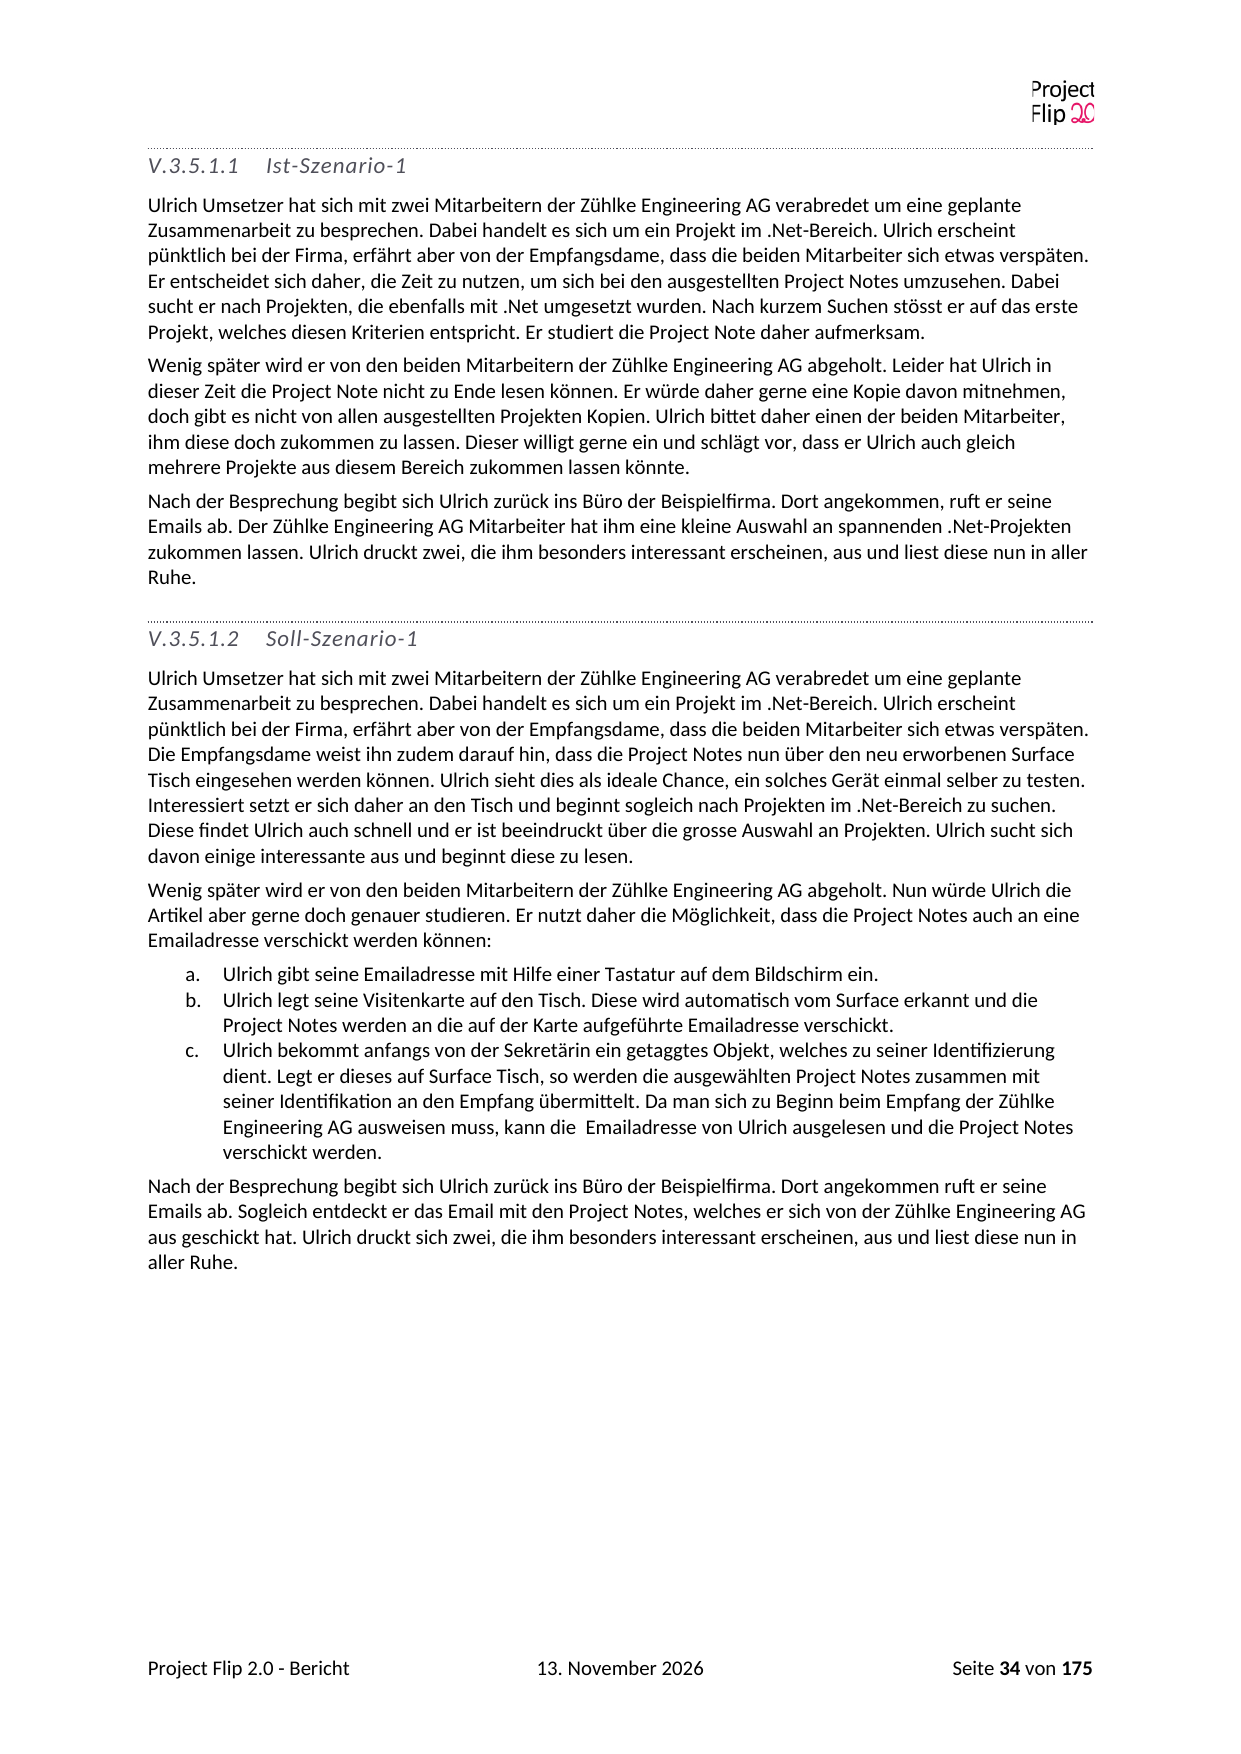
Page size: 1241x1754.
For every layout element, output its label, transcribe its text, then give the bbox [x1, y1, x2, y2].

picture [1081, 79, 1097, 124]
text Wenig später wird er von den beiden Mitarbeitern der Zühlke Engineering AG abgeholt. Nun würde Ulrich die Artikel aber gerne doch genauer studieren. Er nutzt daher die Möglichkeit, dass die Project Notes auch an eine Emailadresse verschickt werden können: [148, 877, 1093, 953]
text Nach der Besprechung begibt sich Ulrich zurück ins Büro der Beispielfirma. Dort angekommen ruft er seine Emails ab. Sogleich entdeckt er das Email mit den Project Notes, welches er sich von der Zühlke Engineering AG aus geschickt hat. Ulrich druckt sich zwei, die ihm besonders interessant erscheinen, aus und liest diese nun in aller Ruhe. [148, 1173, 1093, 1275]
text Ulrich Umsetzer hat sich mit zwei Mitarbeitern der Zühlke Engineering AG verabredet um eine geplante Zusammenarbeit zu besprechen. Dabei handelt es sich um ein Projekt im .Net-Bereich. Ulrich erscheint pünktlich bei der Firma, erfährt aber von der Empfangsdame, dass die beiden Mitarbeiter sich etwas verspäten. Die Empfangsdame weist ihn zudem darauf hin, dass die Project Notes nun über den neu erworbenen Surface Tisch eingesehen werden können. Ulrich sieht dies als ideale Chance, ein solches Gerät einmal selber zu testen. Interessiert setzt er sich daher an den Tisch und beginnt sogleich nach Projekten im .Net-Bereich zu suchen. Diese findet Ulrich auch schnell und er ist beeindruckt über die grosse Auswahl an Projekten. Ulrich sucht sich davon einige interessante aus und beginnt diese zu lesen. [148, 665, 1093, 868]
text Wenig später wird er von den beiden Mitarbeitern der Zühlke Engineering AG abgeholt. Leider hat Ulrich in dieser Zeit die Project Note nicht zu Ende lesen können. Er würde daher gerne eine Kopie davon mitnehmen, doch gibt es nicht von allen ausgestellten Projekten Kopien. Ulrich bittet daher einen der beiden Mitarbeiter, ihm diese doch zukommen zu lassen. Dieser willigt gerne ein und schlägt vor, dass er Ulrich auch gleich mehrere Projekte aus diesem Bereich zukommen lassen könnte. [148, 353, 1093, 480]
list Ulrich gibt seine Emailadresse mit Hilfe einer Tastatur auf dem Bildschirm ein. [185, 961, 1093, 987]
list Ulrich legt seine Visitenkarte auf den Tisch. Diese wird automatisch vom Surface erkannt und die Project Notes werden an die auf der Karte aufgeführte Emailadresse verschickt. [185, 987, 1093, 1038]
list Ulrich bekommt anfangs von der Sekretärin ein getaggtes Objekt, welches zu seiner Identifizierung dient. Legt er dieses auf Surface Tisch, so werden die ausgewählten Project Notes zusammen mit seiner Identifikation an den Empfang übermittelt. Da man sich zu Beginn beim Empfang der Zühlke Engineering AG ausweisen muss, kann die Emailadresse von Ulrich ausgelesen und die Project Notes verschickt werden. [185, 1038, 1093, 1165]
text Nach der Besprechung begibt sich Ulrich zurück ins Büro der Beispielfirma. Dort angekommen, ruft er seine Emails ab. Der Zühlke Engineering AG Mitarbeiter hat ihm eine kleine Auswahl an spannenden .Net-Projekten zukommen lassen. Ulrich druckt zwei, die ihm besonders interessant erscheinen, aus und liest diese nun in aller Ruhe. [148, 488, 1093, 590]
subtitle Soll-Szenario-1 [148, 621, 1093, 653]
subtitle Ist-Szenario-1 [148, 148, 1093, 179]
text Ulrich Umsetzer hat sich mit zwei Mitarbeitern der Zühlke Engineering AG verabredet um eine geplante Zusammenarbeit zu besprechen. Dabei handelt es sich um ein Projekt im .Net-Bereich. Ulrich erscheint pünktlich bei der Firma, erfährt aber von der Empfangsdame, dass die beiden Mitarbeiter sich etwas verspäten. Er entscheidet sich daher, die Zeit zu nutzen, um sich bei den ausgestellten Project Notes umzusehen. Dabei sucht er nach Projekten, die ebenfalls mit .Net umgesetzt wurden. Nach kurzem Suchen stösst er auf das erste Projekt, welches diesen Kriterien entspricht. Er studiert die Project Note daher aufmerksam. [148, 192, 1093, 344]
